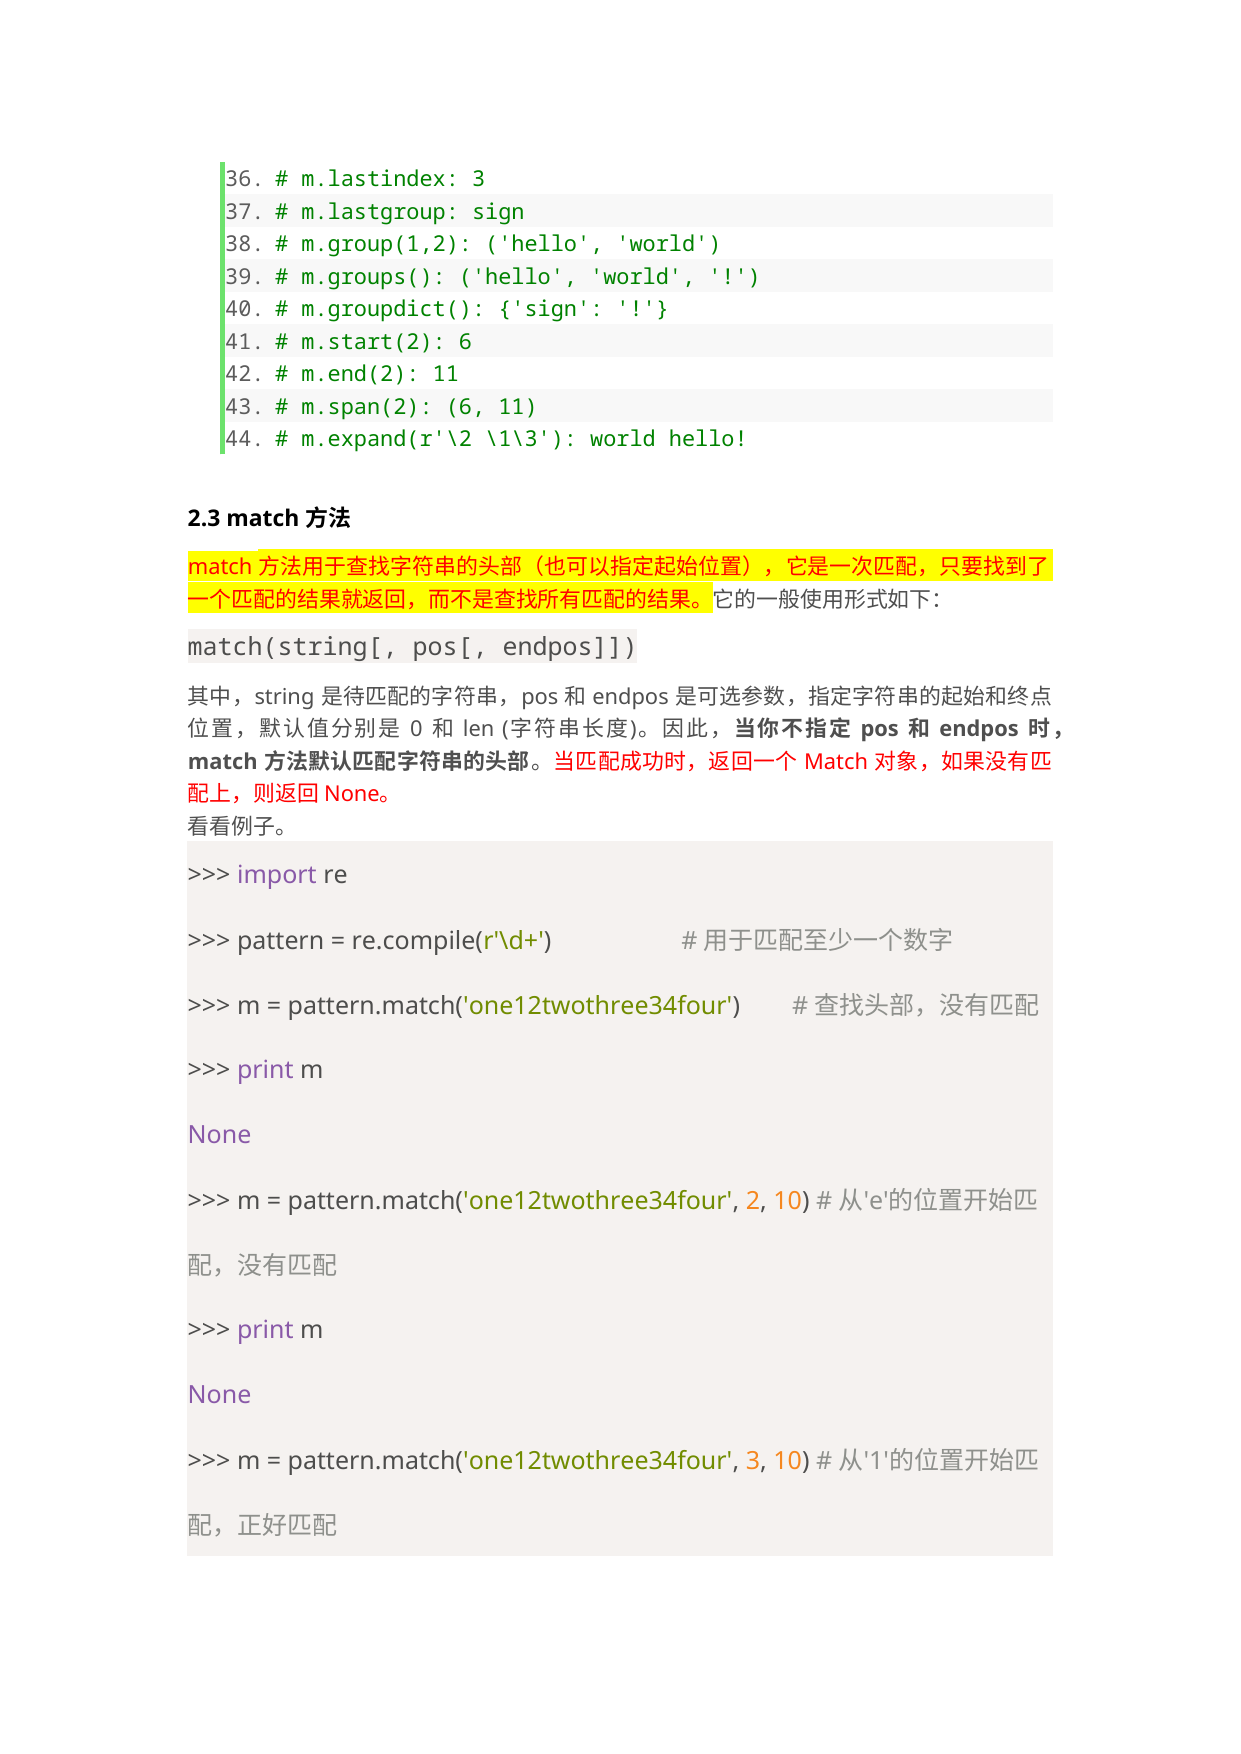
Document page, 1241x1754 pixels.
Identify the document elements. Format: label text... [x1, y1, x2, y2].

list # m.groups(): ('hello', 'world', '!') [225, 259, 1053, 292]
list # m.lastindex: 3 [225, 162, 1053, 194]
list # m.start(2): 6 [225, 324, 1053, 357]
text match(string[, pos[, endpos]]) [187, 614, 1053, 679]
list # m.end(2): 11 [225, 357, 1053, 389]
list # m.span(2): (6, 11) [225, 389, 1053, 422]
text >>> pattern = re.compile(r'\d+') # 用于匹配至少一个数字 [187, 906, 1053, 971]
text >>> import re [187, 841, 1053, 906]
list # m.expand(r'\2 \1\3'): world hello! [225, 422, 1053, 454]
list # m.lastgroup: sign [225, 194, 1053, 227]
list # m.groupdict(): {'sign': '!'} [225, 292, 1053, 324]
text >>> m = pattern.match('one12twothree34four', 2, 10) # 从'e'的位置开始匹配，没有匹配 [187, 1166, 1053, 1296]
text >>> print m [187, 1036, 1053, 1101]
text 2.3 match 方法 [187, 484, 1053, 549]
text >>> print m [187, 1296, 1053, 1361]
text None [187, 1361, 1053, 1426]
text 其中，string 是待匹配的字符串，pos 和 endpos 是可选参数，指定字符串的起始和终点位置，默认值分别是 0 和 len (字符串长度)。因此，当你不指定 pos 和 endpos 时，match 方法默认匹配字符串的头部。当匹配成功时，返回一个 Match 对象，如果没有匹配上，则返回 None。 [188, 679, 1053, 809]
text >>> m = pattern.match('one12twothree34four') # 查找头部，没有匹配 [187, 971, 1053, 1036]
text None [187, 1101, 1053, 1166]
list # m.group(1,2): ('hello', 'world') [225, 227, 1053, 259]
text 看看例子。 [188, 809, 1053, 841]
text >>> m = pattern.match('one12twothree34four', 3, 10) # 从'1'的位置开始匹配，正好匹配 [187, 1426, 1053, 1556]
text match 方法用于查找字符串的头部（也可以指定起始位置），它是一次匹配，只要找到了一个匹配的结果就返回，而不是查找所有匹配的结果。它的一般使用形式如下： [188, 581, 1053, 614]
